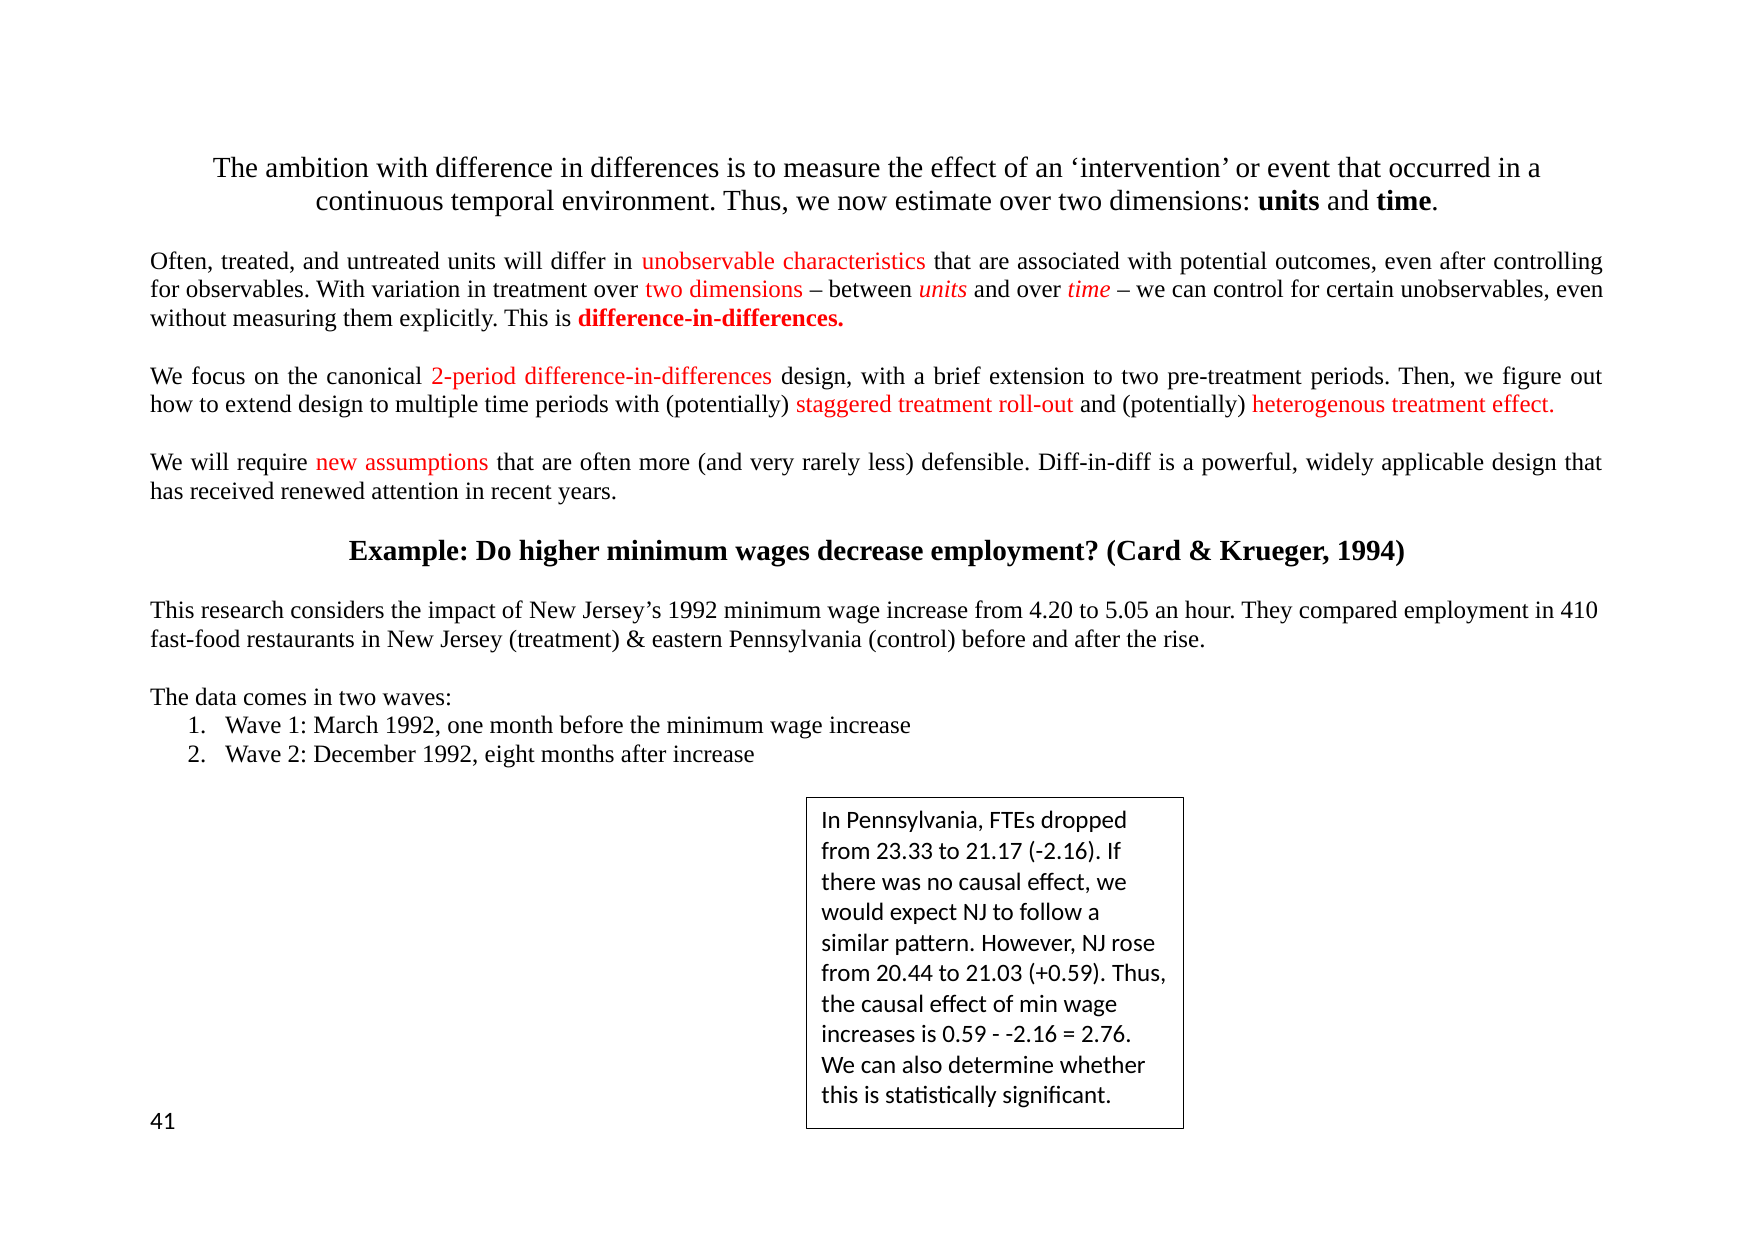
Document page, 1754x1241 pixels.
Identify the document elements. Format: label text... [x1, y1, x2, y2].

list Wave 2: December 1992, eight months after increase [187, 739, 1604, 768]
text Often, treated, and untreated units will differ in unobservable characteristics that are associated with potential outcomes, even after controlling for observables. With variation in treatment over two dimensions – between units and over time – we can control for certain unobservables, even without measuring them explicitly. This is difference-in-differences. [150, 246, 1604, 332]
text This research considers the impact of New Jersey’s 1992 minimum wage increase from 4.20 to 5.05 an hour. They compared employment in 410 fast-food restaurants in New Jersey (treatment) & eastern Pennsylvania (control) before and after the rise. [150, 596, 1604, 653]
text The ambition with difference in differences is to measure the effect of an ‘intervention’ or event that occurred in a continuous temporal environment. Thus, we now estimate over two dimensions: units and time. [150, 150, 1604, 217]
text We will require new assumptions that are often more (and very rarely less) defensible. Diff-in-diff is a powerful, widely applicable design that has received renewed attention in recent years. [150, 447, 1604, 504]
text Example: Do higher minimum wages decrease employment? (Card & Krueger, 1994) [150, 533, 1604, 567]
text We focus on the canonical 2-period difference-in-differences design, with a brief extension to two pre-treatment periods. Then, we figure out how to extend design to multiple time periods with (potentially) staggered treatment roll-out and (potentially) heterogenous treatment effect. [150, 361, 1604, 418]
text The data comes in two waves: [150, 682, 1604, 711]
list Wave 1: March 1992, one month before the minimum wage increase [187, 711, 1604, 739]
